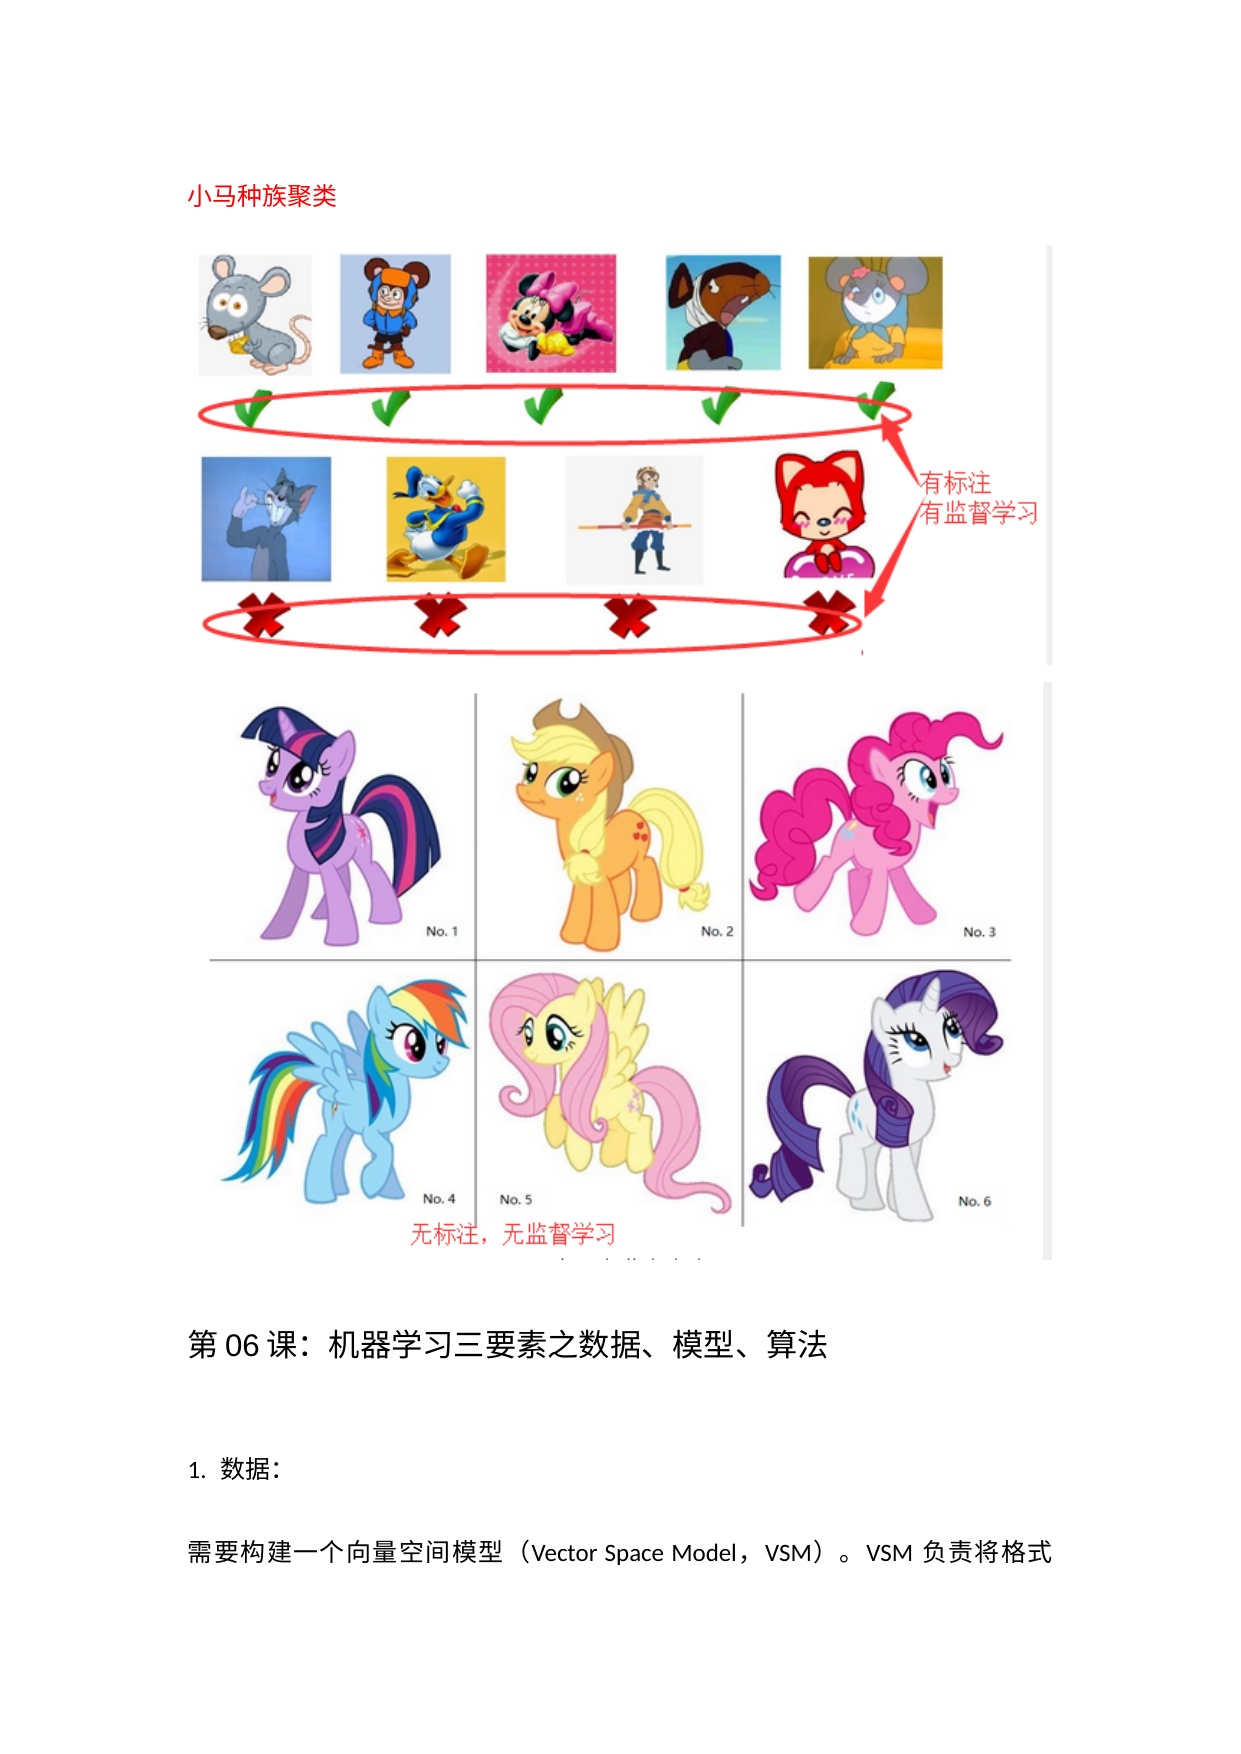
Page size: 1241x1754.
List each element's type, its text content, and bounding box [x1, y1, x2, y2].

subtitle 第06课：机器学习三要素之数据、模型、算法 [187, 1310, 1053, 1375]
list 小马种族聚类 [187, 162, 1053, 227]
list 数据： [187, 1435, 1053, 1500]
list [187, 1518, 1053, 1583]
picture [187, 245, 1053, 665]
picture [187, 682, 1052, 1260]
